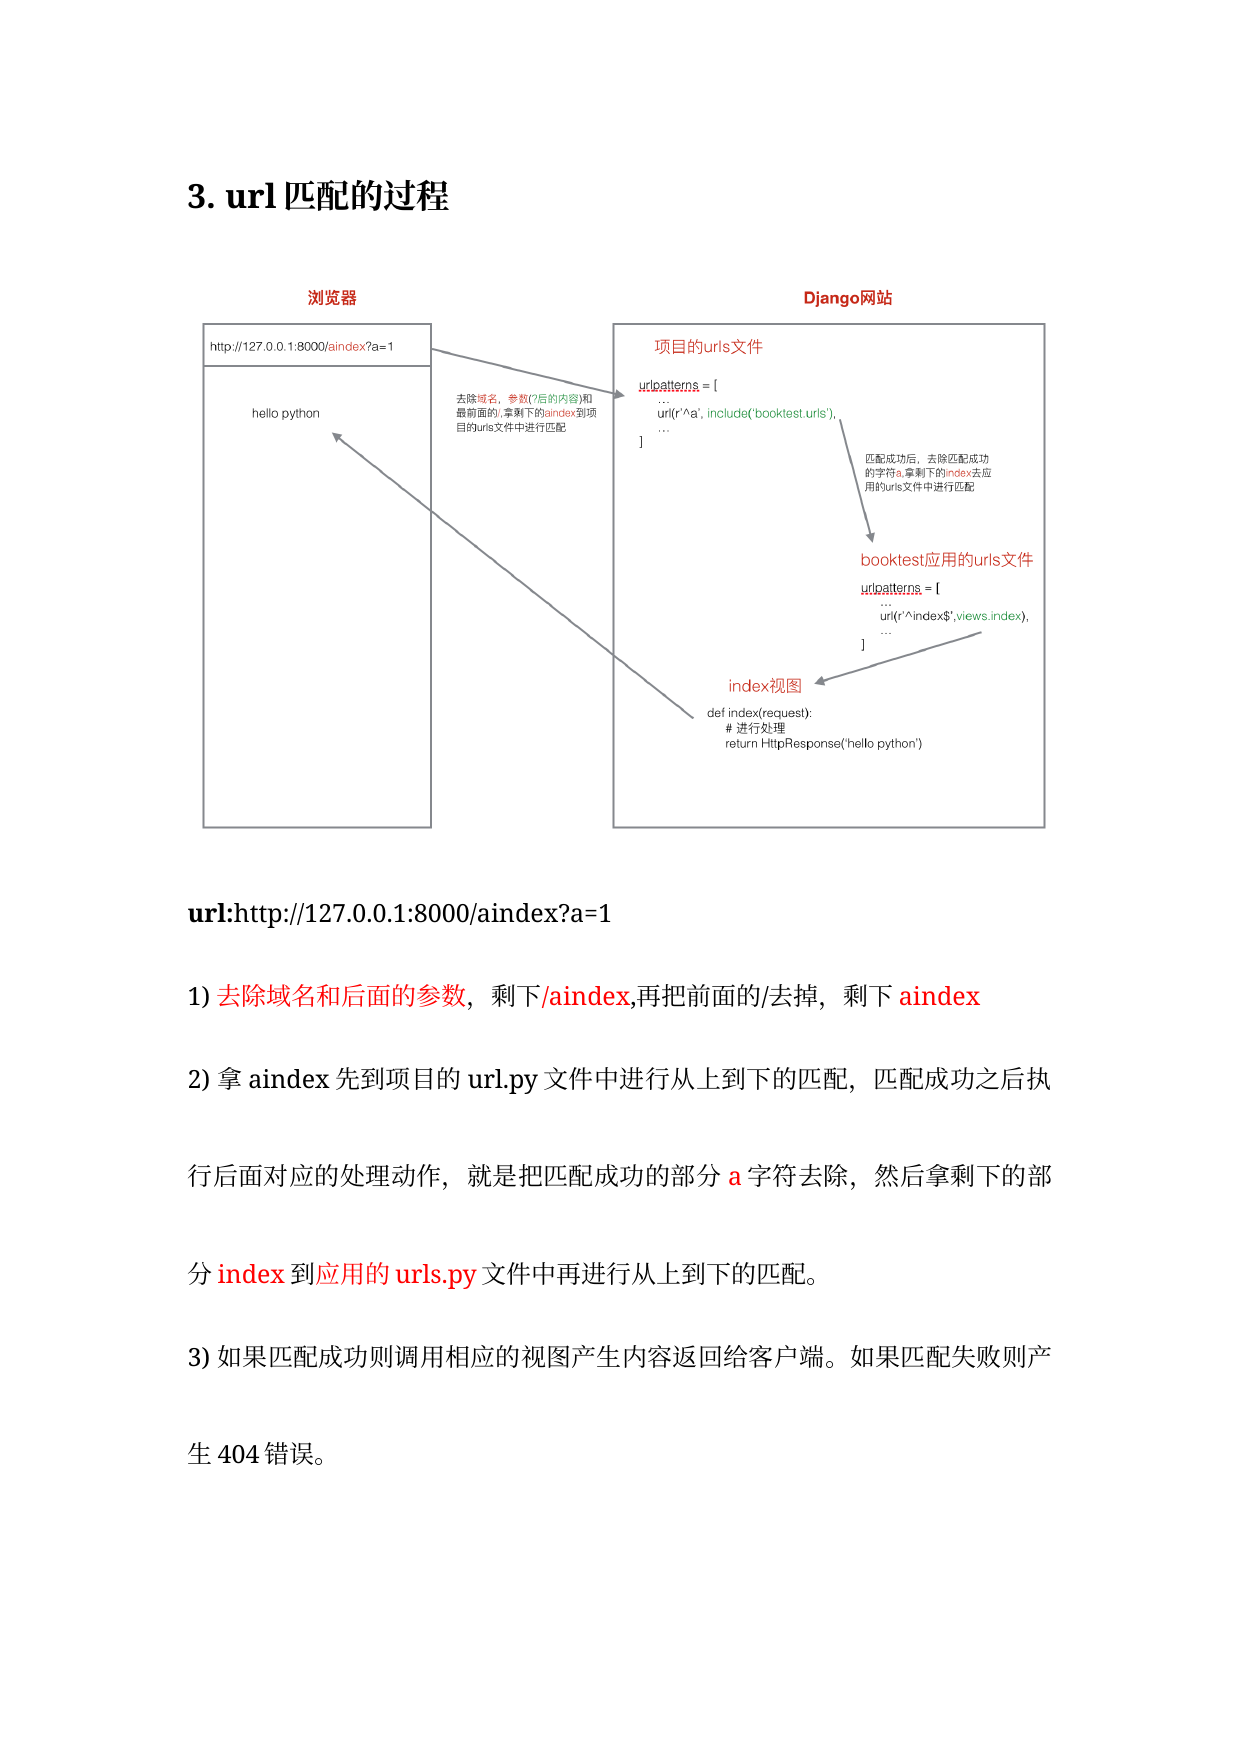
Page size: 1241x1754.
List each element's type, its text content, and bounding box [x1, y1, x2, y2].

text url:http://127.0.0.1:8000/aindex?a=1 [187, 880, 1053, 945]
text 1) 去除域名和后面的参数，剩下/aindex,再把前面的/去掉，剩下aindex [187, 962, 1053, 1027]
text 3) 如果匹配成功则调用相应的视图产生内容返回给客户端。如果匹配失败则产生404错误。 [187, 1323, 1053, 1486]
picture [187, 278, 1053, 844]
text 2) 拿aindex先到项目的url.py文件中进行从上到下的匹配，匹配成功之后执行后面对应的处理动作，就是把匹配成功的部分a字符去除，然后拿剩下的部分index到应用的urls.py文件中再进行从上到下的匹配。 [187, 1045, 1053, 1305]
subtitle url匹配的过程 [187, 162, 1053, 227]
